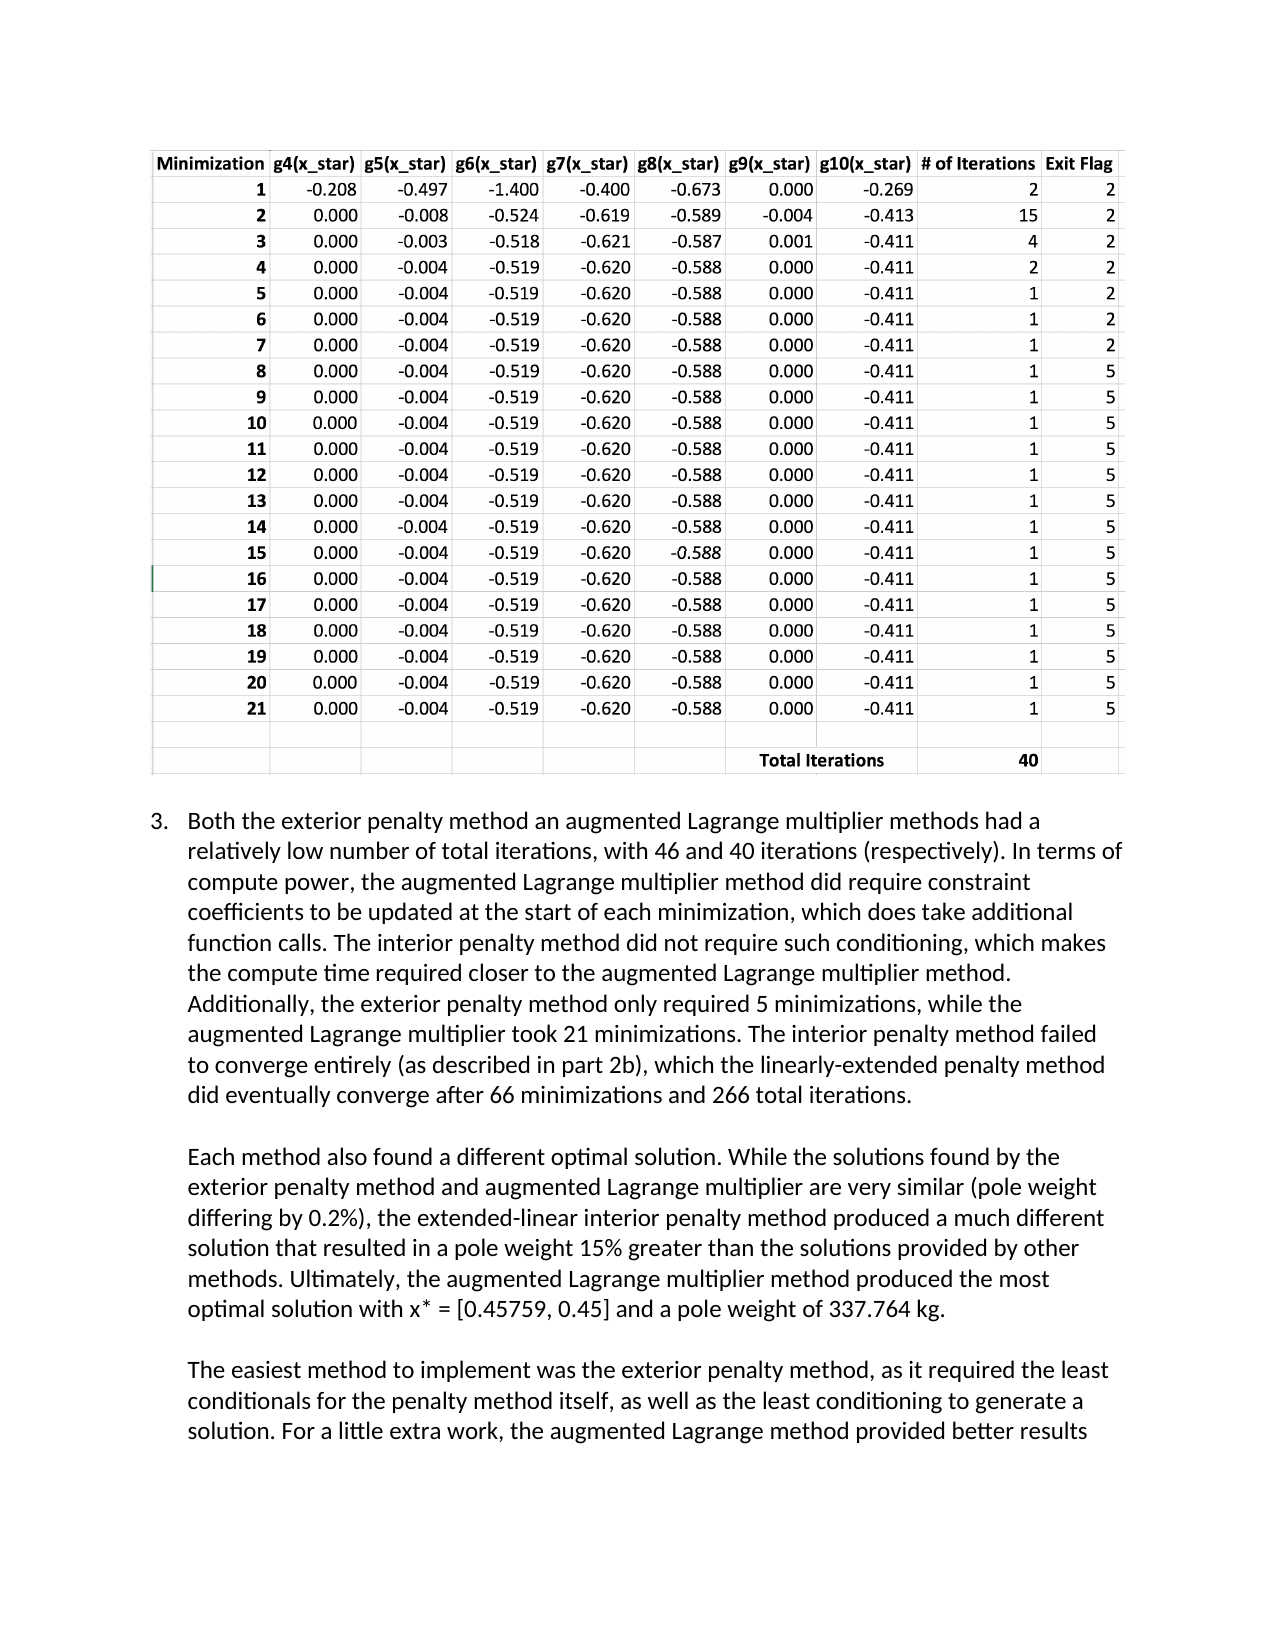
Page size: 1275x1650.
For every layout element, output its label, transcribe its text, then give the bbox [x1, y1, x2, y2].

list Both the exterior penalty method an augmented Lagrange multiplier methods had a relatively low number of total iterations, with 46 and 40 iterations (respectively). In terms of compute power, the augmented Lagrange multiplier method did require constraint coefficients to be updated at the start of each minimization, which does take additional function calls. The interior penalty method did not require such conditioning, which makes the compute time required closer to the augmented Lagrange multiplier method. Additionally, the exterior penalty method only required 5 minimizations, while the augmented Lagrange multiplier took 21 minimizations. The interior penalty method failed to converge entirely (as described in part 2b), which the linearly-extended penalty method did eventually converge after 66 minimizations and 266 total iterations. [150, 805, 1125, 1110]
picture [150, 150, 1125, 775]
list Each method also found a different optimal solution. While the solutions found by the exterior penalty method and augmented Lagrange multiplier are very similar (pole weight differing by 0.2%), the extended-linear interior penalty method produced a much different solution that resulted in a pole weight 15% greater than the solutions provided by other methods. Ultimately, the augmented Lagrange multiplier method produced the most optimal solution with x* = [0.45759, 0.45] and a pole weight of 337.764 kg. [187, 1141, 1125, 1324]
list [187, 1354, 1125, 1446]
